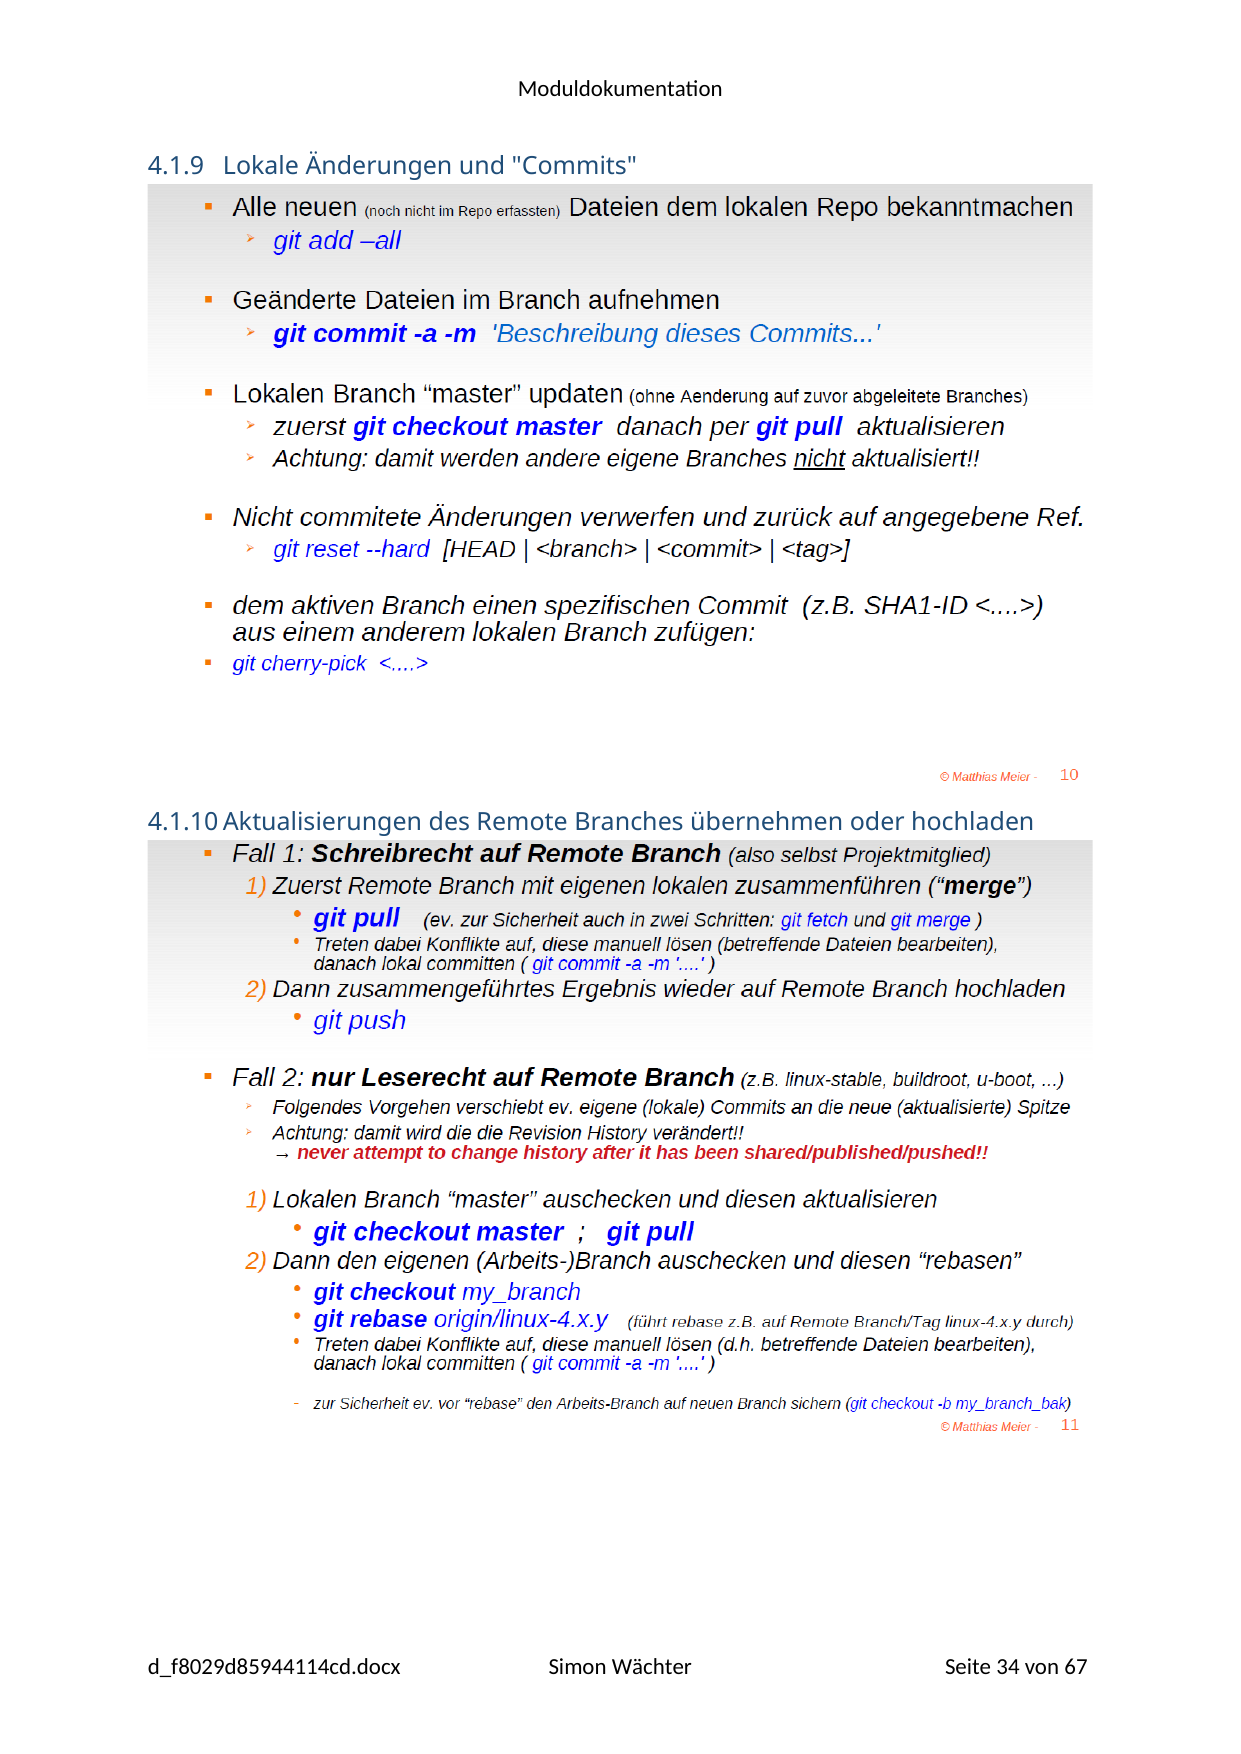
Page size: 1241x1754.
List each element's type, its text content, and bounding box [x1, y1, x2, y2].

subtitle Aktualisierungen des Remote Branches übernehmen oder hochladen [148, 803, 1093, 837]
subtitle Lokale Änderungen und "Commits" [148, 148, 1093, 182]
picture [147, 840, 1093, 1435]
picture [147, 184, 1093, 785]
